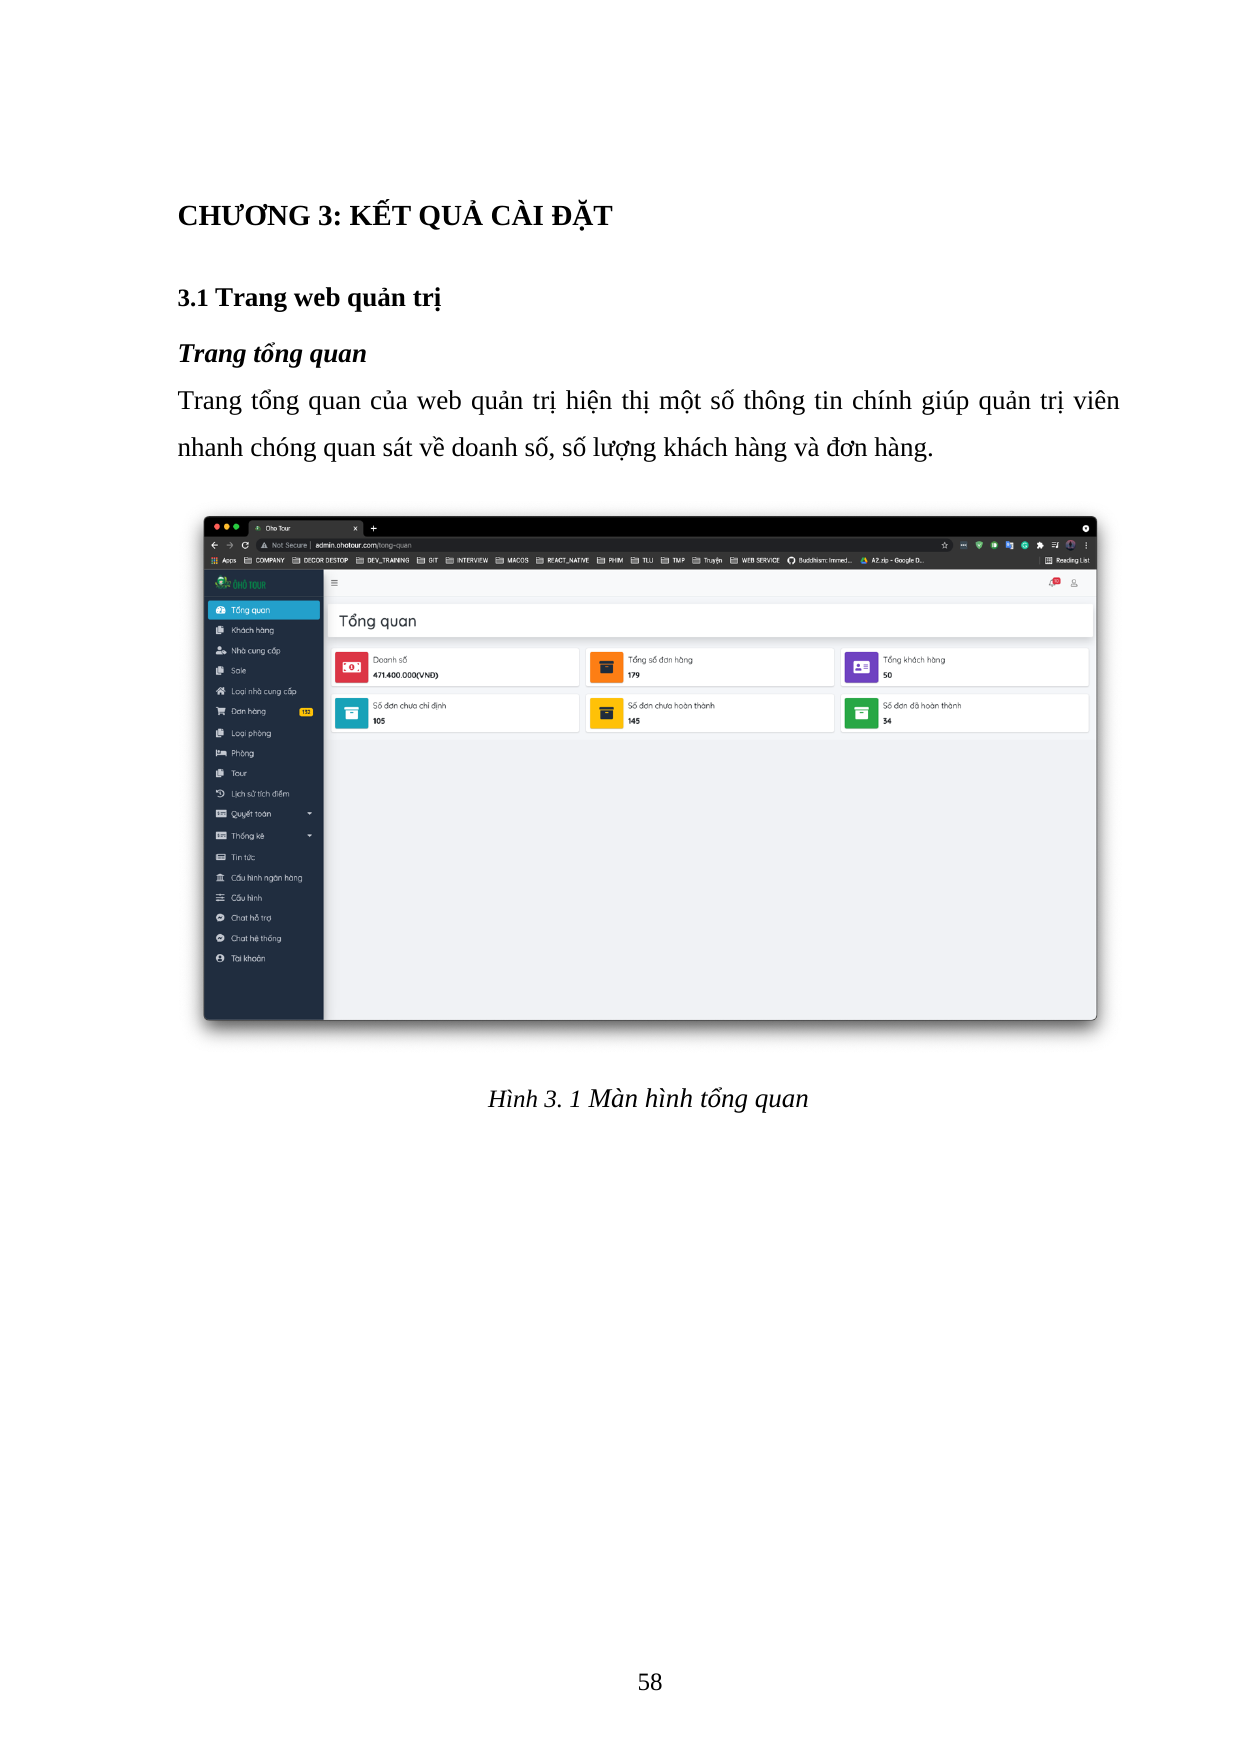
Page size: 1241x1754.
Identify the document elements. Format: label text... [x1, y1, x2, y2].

subtitle 3.1 Trang web quản trị [177, 281, 1122, 312]
text Trang tổng quan của web quản trị hiện thị một số thông tin chính giúp quản trị viên nhanh chóng quan sát về doanh số, số lượng khách hàng và đơn hàng. [177, 384, 1122, 462]
text Trang tổng quan [177, 337, 1122, 368]
picture [177, 498, 1123, 1055]
subtitle CHƯƠNG 3: KẾT QUẢ CÀI ĐẶT [177, 198, 1122, 231]
